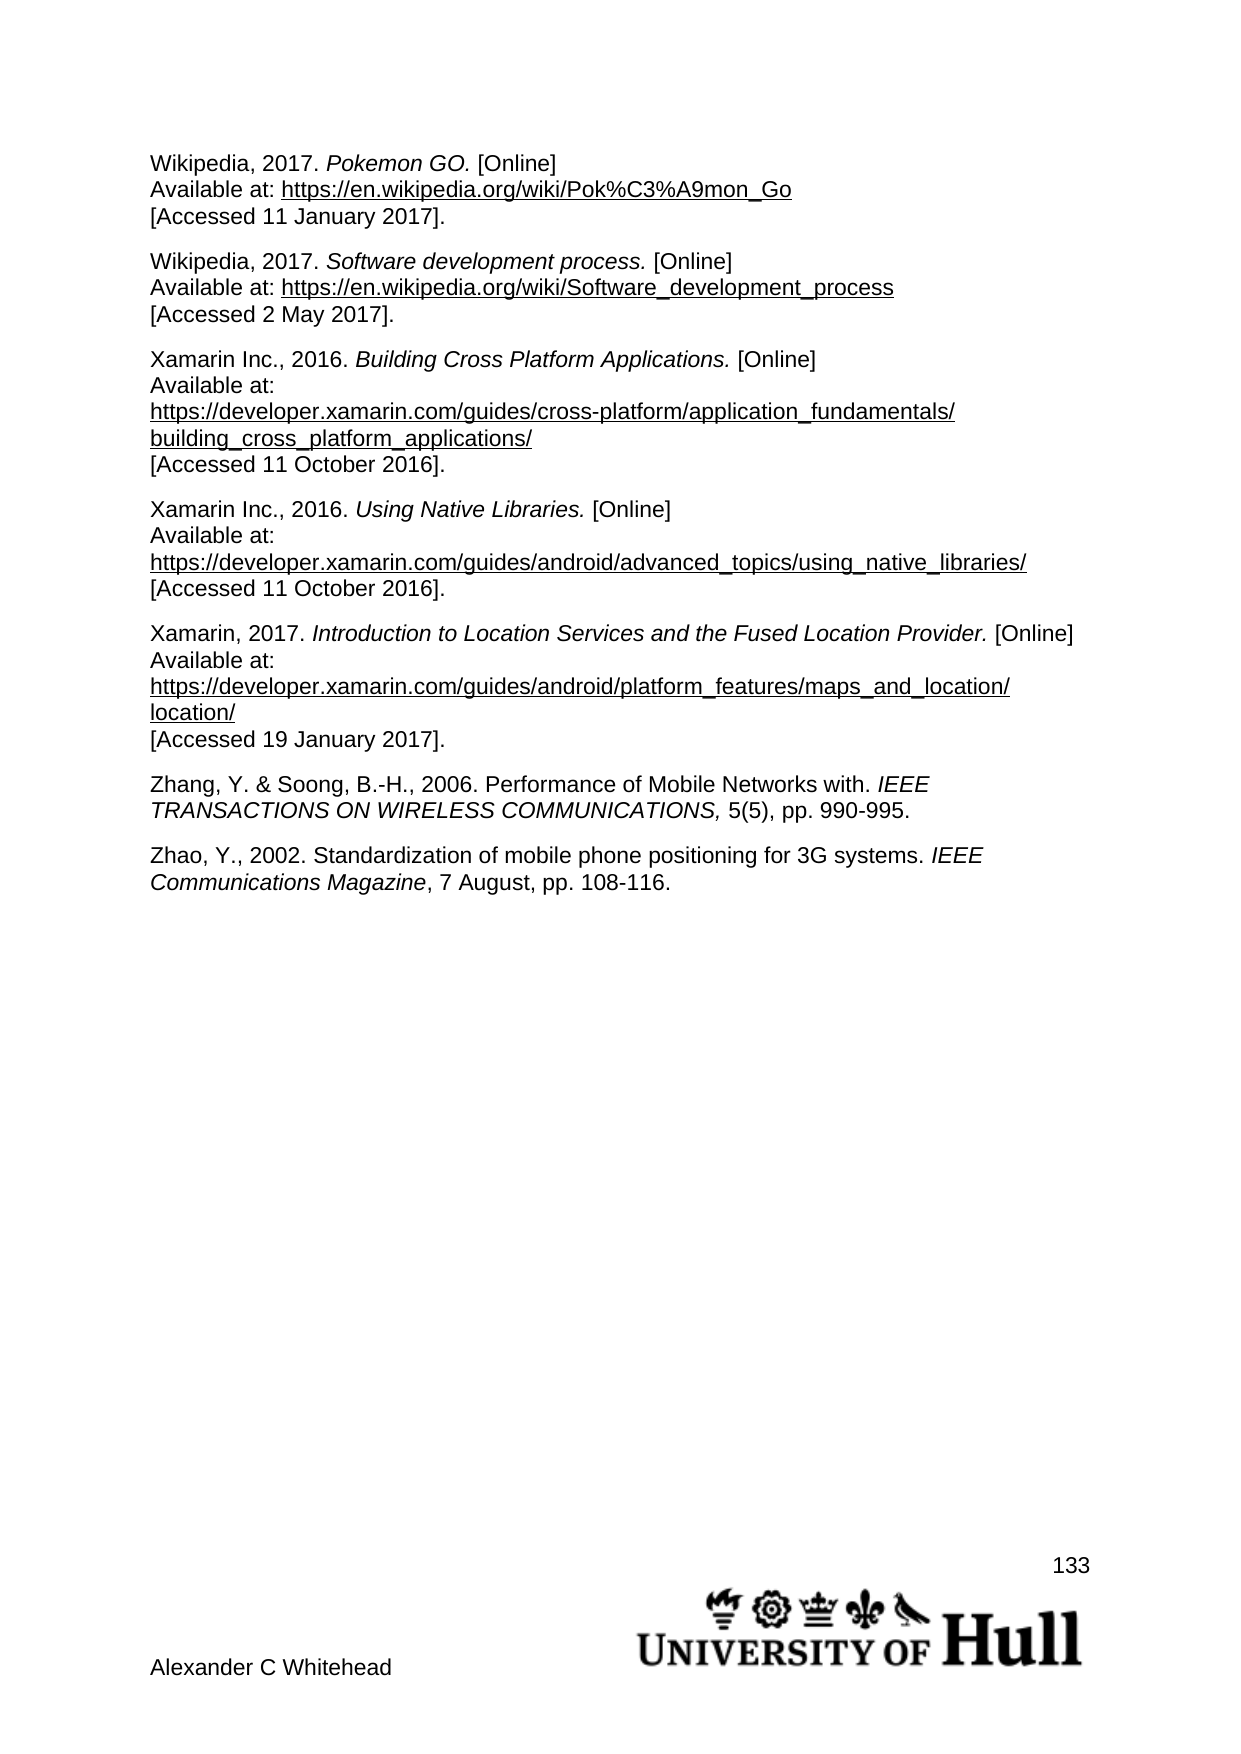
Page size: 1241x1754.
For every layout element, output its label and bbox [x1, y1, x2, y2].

picture [630, 1578, 1091, 1676]
